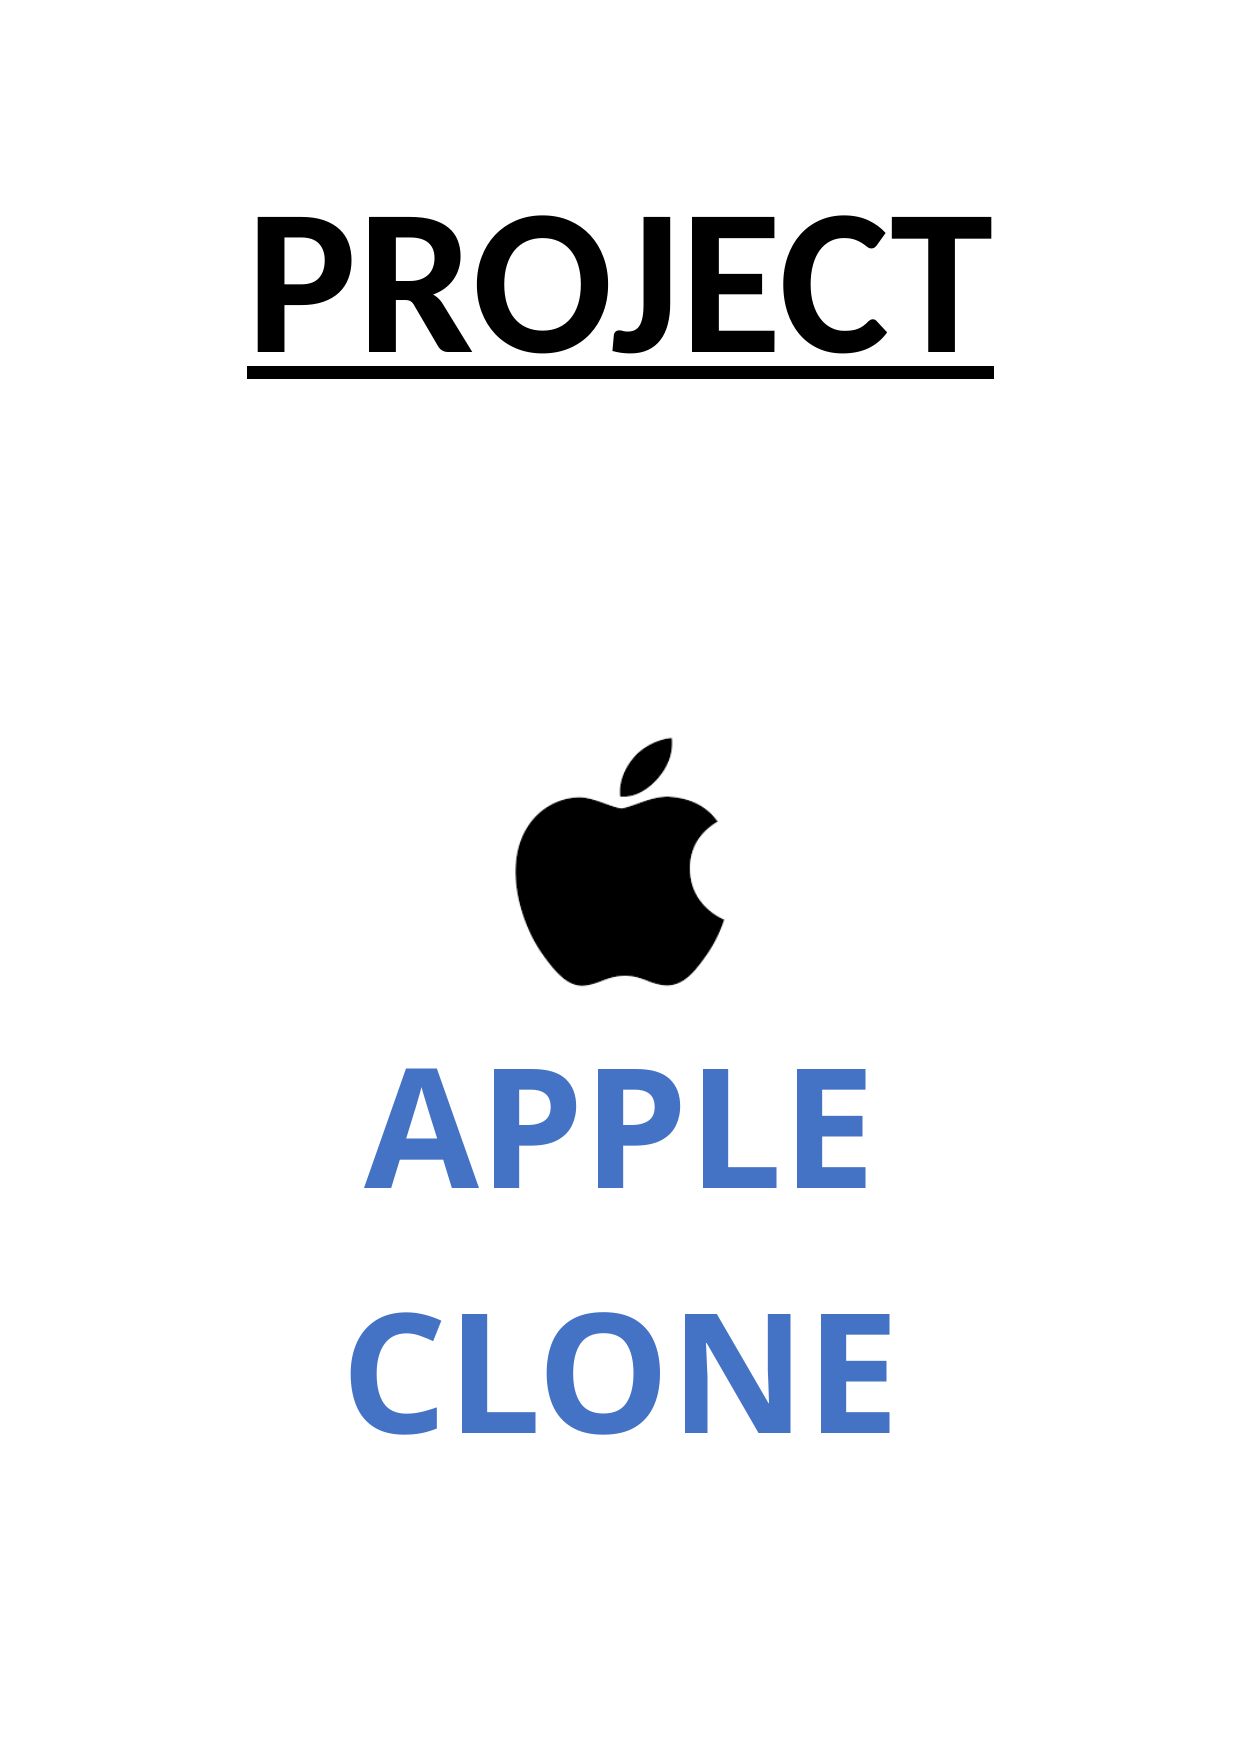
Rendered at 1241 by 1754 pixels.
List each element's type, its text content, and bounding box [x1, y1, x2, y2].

text PROJECT [150, 150, 1090, 404]
text APPLE CLONE [150, 1011, 1090, 1483]
picture [490, 732, 750, 992]
